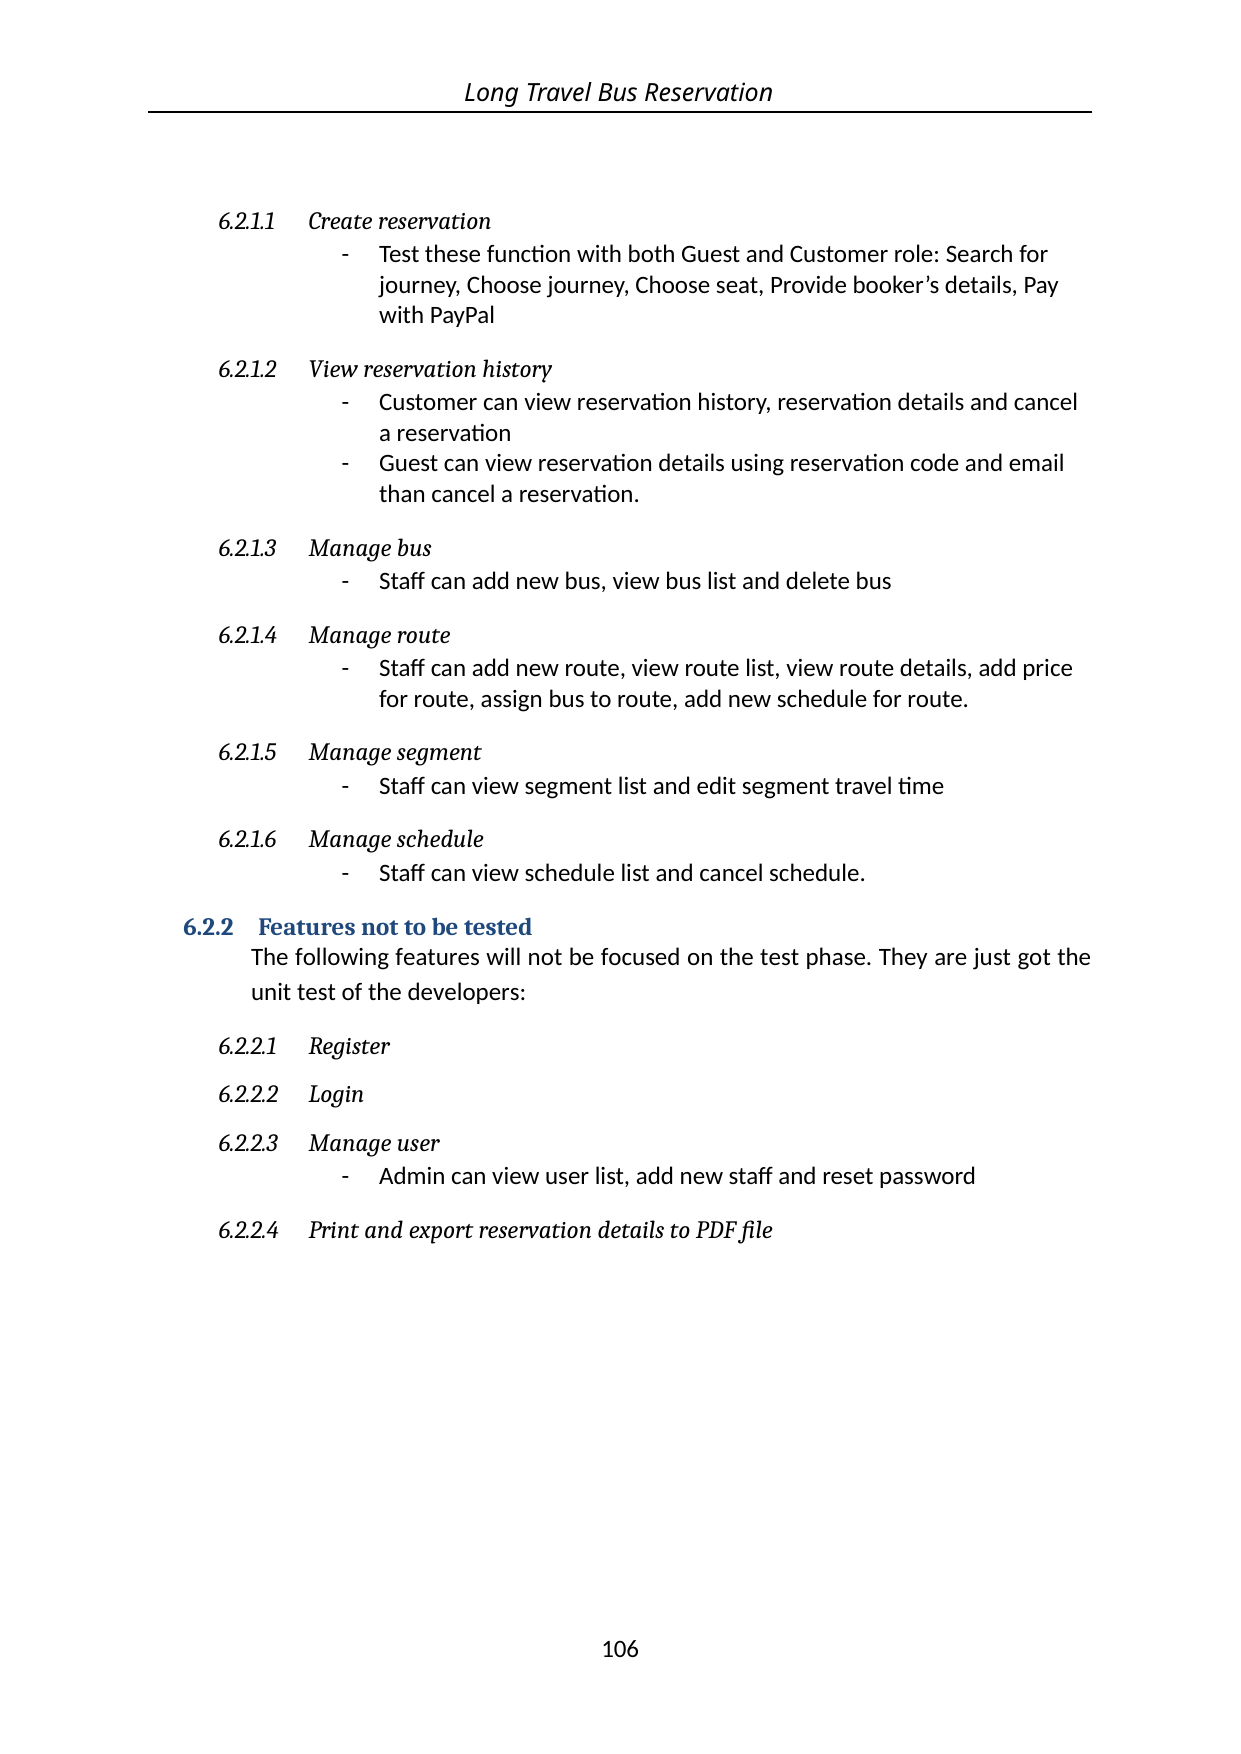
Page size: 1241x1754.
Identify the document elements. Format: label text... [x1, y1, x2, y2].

subtitle Create reservation [218, 207, 1092, 236]
subtitle Login [218, 1080, 1092, 1109]
subtitle Print and export reservation details to PDF file [218, 1216, 1092, 1244]
subtitle Manage bus [218, 533, 1092, 562]
list Customer can view reservation history, reservation details and cancel a reservation [341, 386, 1092, 447]
list Guest can view reservation details using reservation code and email than cancel a reservation. [341, 447, 1092, 508]
subtitle Features not to be tested [183, 912, 1092, 941]
subtitle View reservation history [218, 355, 1092, 384]
list Test these function with both Guest and Customer role: Search for journey, Choose journey, Choose seat, Provide booker’s details, Pay with PayPal [341, 238, 1092, 330]
text The following features will not be focused on the test phase. They are just got the unit test of the developers: [251, 941, 1092, 1007]
subtitle Manage segment [218, 738, 1092, 767]
list Staff can add new bus, view bus list and delete bus [341, 565, 1092, 596]
subtitle Manage user [218, 1128, 1092, 1157]
subtitle Register [218, 1032, 1092, 1061]
list Admin can view user list, add new staff and reset password [341, 1160, 1092, 1191]
list Staff can add new route, view route list, view route details, add price for route, assign bus to route, add new schedule for route. [341, 652, 1092, 713]
list Staff can view segment list and edit segment travel time [341, 770, 1092, 800]
subtitle Manage schedule [218, 825, 1092, 854]
list Staff can view schedule list and cancel schedule. [341, 857, 1092, 887]
subtitle Manage route [218, 621, 1092, 649]
